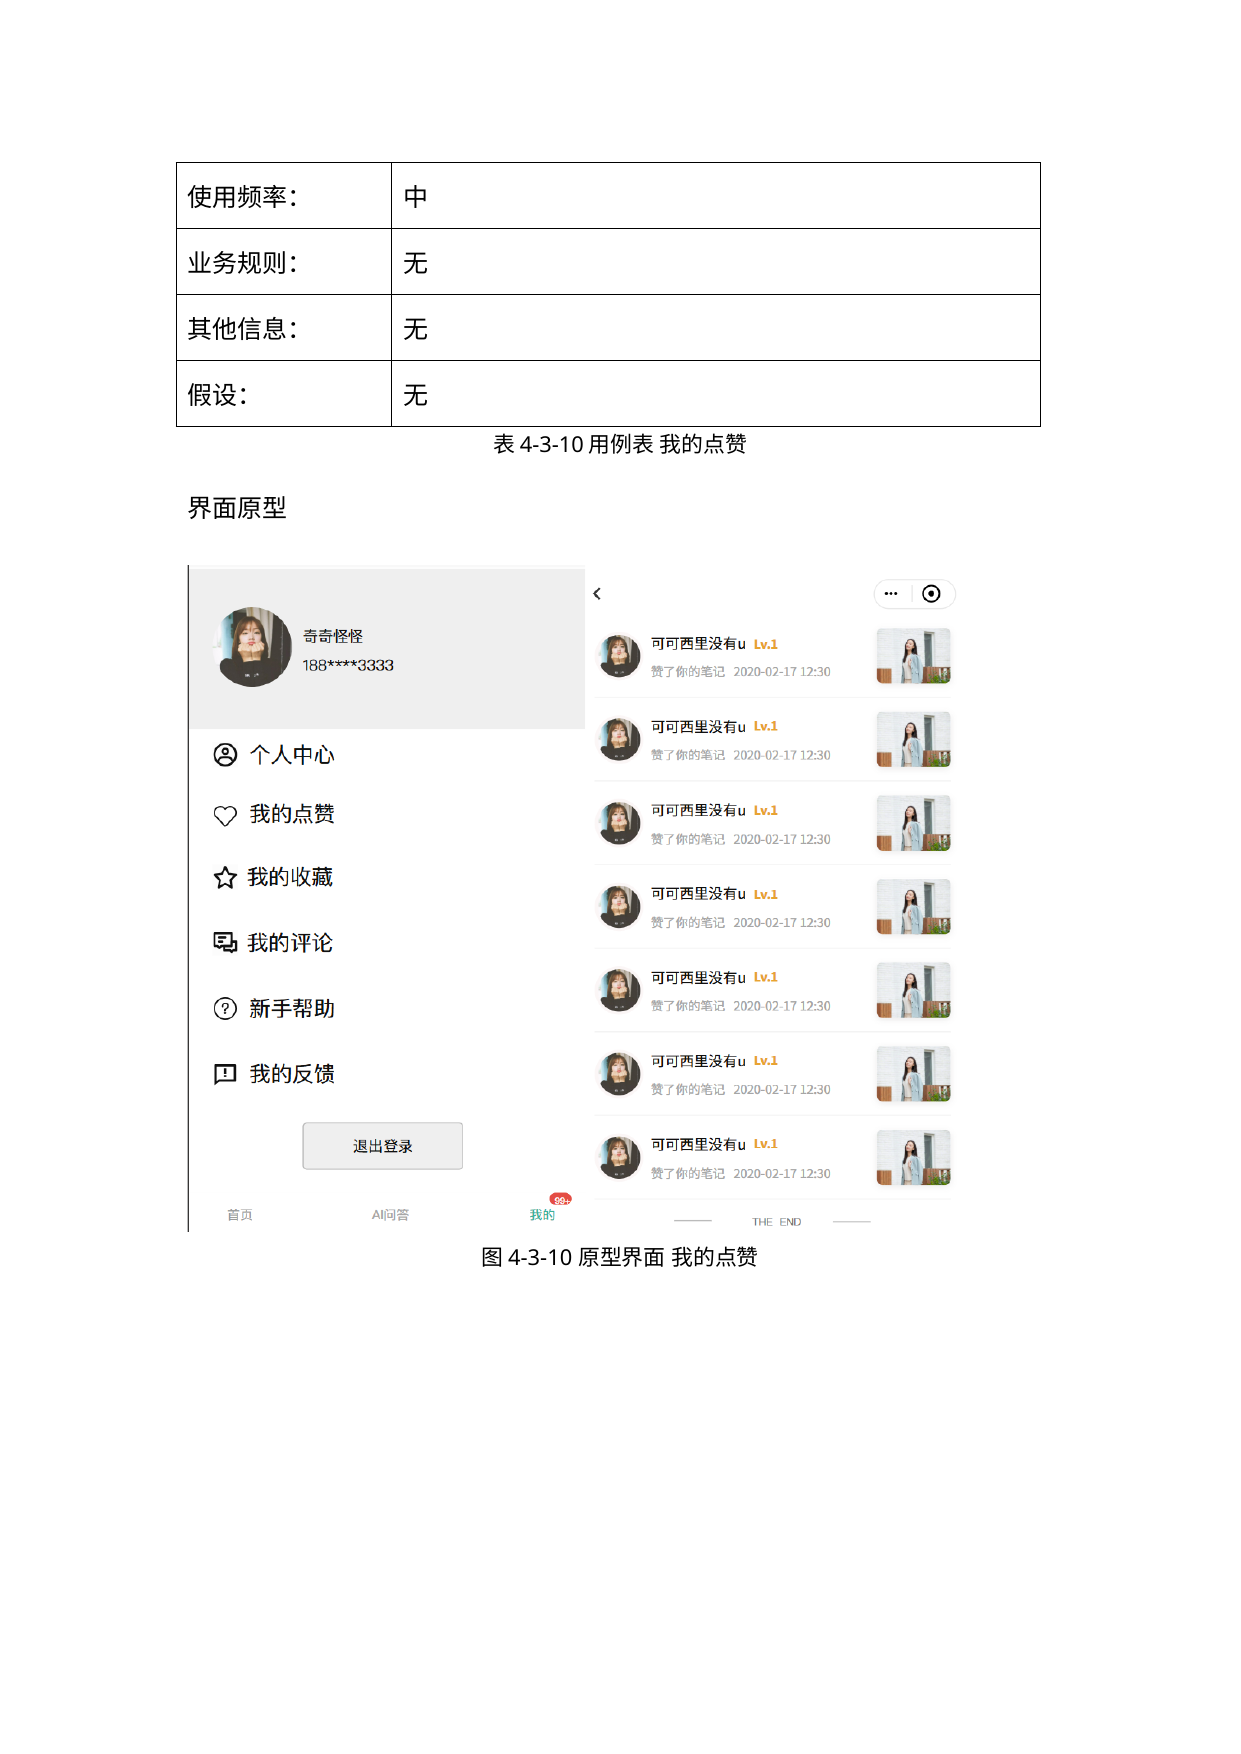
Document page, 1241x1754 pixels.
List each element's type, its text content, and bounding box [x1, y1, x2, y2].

table_cell 使用频率： [177, 163, 391, 228]
text 界面原型 [187, 476, 1053, 541]
table_cell 业务规则： [177, 229, 391, 294]
picture [187, 565, 963, 1232]
table_cell 无 [392, 229, 1040, 294]
table_cell 其他信息： [177, 295, 391, 360]
table_cell 中 [392, 163, 1040, 228]
table_cell 无 [392, 361, 1040, 426]
text 图4-3-10 原型界面 我的点赞 [187, 1240, 1053, 1272]
table_cell 无 [392, 295, 1040, 360]
text 表4-3-10用例表 我的点赞 [187, 427, 1053, 460]
table_cell 假设： [177, 361, 391, 426]
